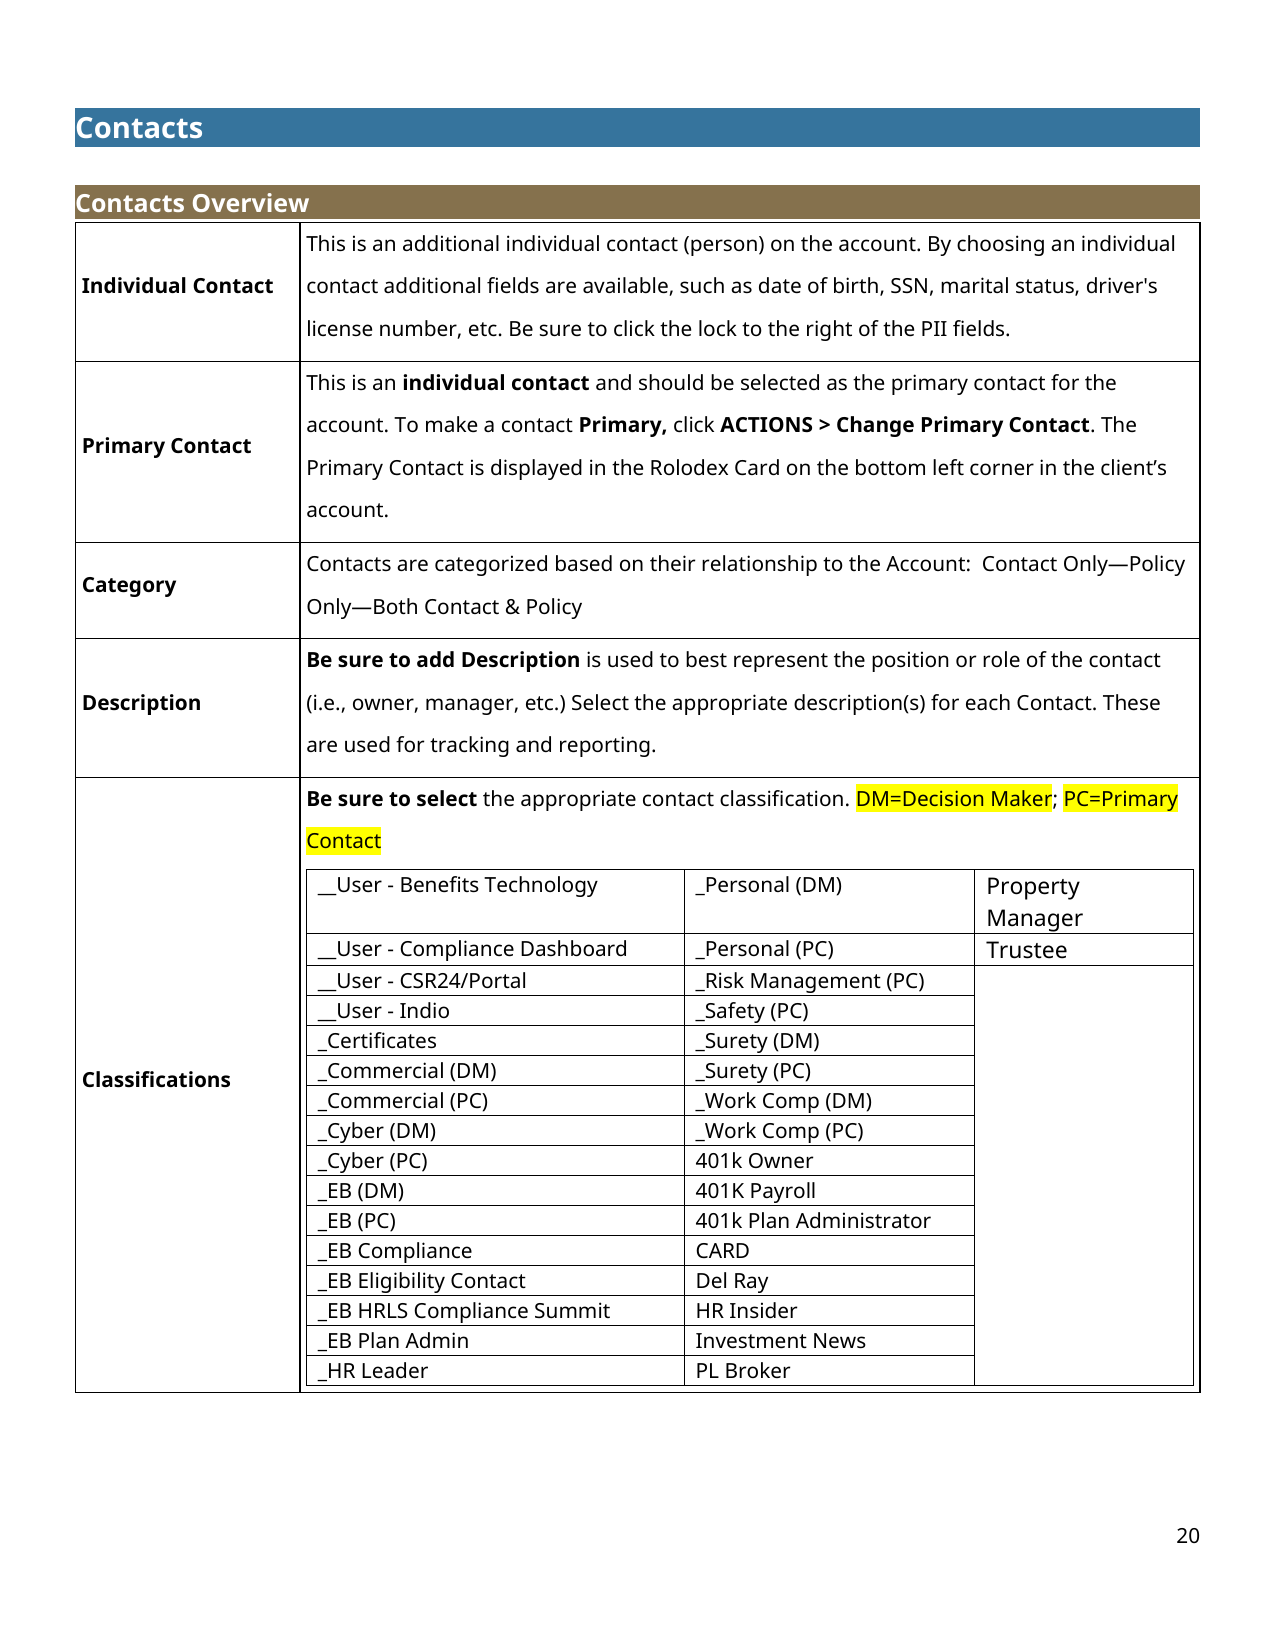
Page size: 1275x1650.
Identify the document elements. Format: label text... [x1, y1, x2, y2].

table_cell Classifications [76, 778, 299, 1392]
table_header This is an additional individual contact (person) on the account. By choosing an individual contact additional fields are available, such as date of birth, SSN, marital status, driver's license number, etc. Be sure to click the lock to the right of the PII fields. [301, 223, 1199, 361]
table_cell Category [76, 543, 299, 638]
table_cell Contacts are categorized based on their relationship to the Account: Contact Only—Policy Only—Both Contact & Policy [301, 543, 1199, 638]
table_cell Be sure to add Description is used to best represent the position or role of the contact (i.e., owner, manager, etc.) Select the appropriate description(s) for each Contact. These are used for tracking and reporting. [301, 639, 1199, 777]
table_cell Primary Contact [76, 362, 299, 542]
table_header Individual Contact [76, 223, 299, 361]
table_cell Be sure to select the appropriate contact classification. DM=Decision Maker; PC=Primary Contact [301, 778, 1199, 1392]
table_cell Description [76, 639, 299, 777]
subtitle Contacts Overview [75, 185, 1200, 219]
table_cell This is an individual contact and should be selected as the primary contact for the account. To make a contact Primary, click ACTIONS > Change Primary Contact. The Primary Contact is displayed in the Rolodex Card on the bottom left corner in the client’s account. [301, 362, 1199, 542]
subtitle Contacts [75, 108, 1200, 147]
